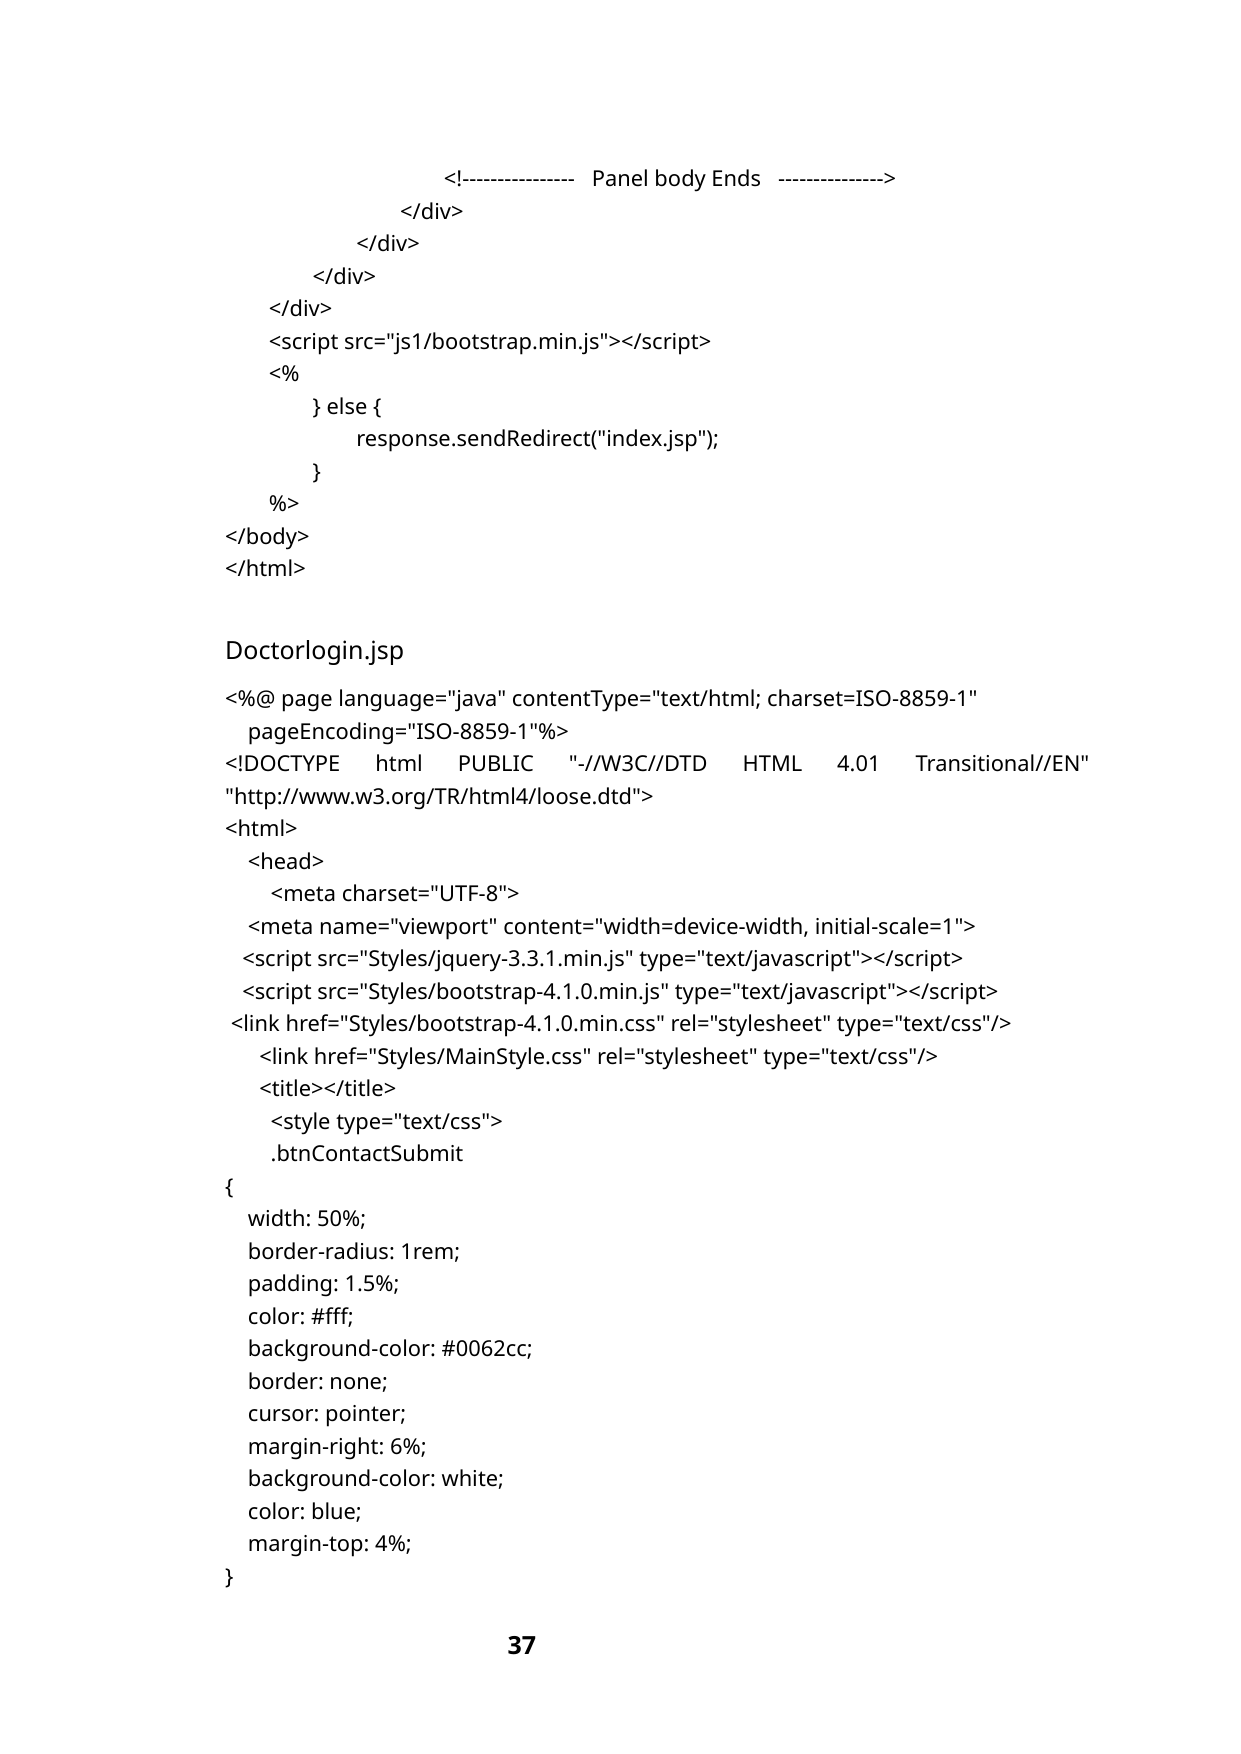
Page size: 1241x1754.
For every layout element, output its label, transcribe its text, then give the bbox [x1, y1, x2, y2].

text } [225, 1559, 1090, 1592]
text </div> [225, 259, 1090, 292]
text margin-right: 6%; [225, 1429, 1090, 1462]
text } else { [225, 389, 1090, 422]
text <!---------------- Panel body Ends ---------------> [225, 162, 1090, 194]
text <!DOCTYPE html PUBLIC "-//W3C//DTD HTML 4.01 Transitional//EN" "http://www.w3.org/TR/html4/loose.dtd"> [225, 747, 1090, 812]
text Doctorlogin.jsp [225, 617, 1090, 682]
text </div> [225, 194, 1090, 227]
text padding: 1.5%; [225, 1267, 1090, 1299]
text pageEncoding="ISO-8859-1"%> [225, 714, 1090, 747]
text </div> [225, 227, 1090, 259]
text <% [225, 357, 1090, 389]
text color: blue; [225, 1494, 1090, 1527]
text response.sendRedirect("index.jsp"); [225, 422, 1090, 454]
text } [225, 454, 1090, 487]
text <script src="Styles/bootstrap-4.1.0.min.js" type="text/javascript"></script> [225, 974, 1090, 1007]
text </body> [225, 519, 1090, 552]
text width: 50%; [225, 1202, 1090, 1234]
text border: none; [225, 1364, 1090, 1397]
text <html> [225, 812, 1090, 844]
text <%@ page language="java" contentType="text/html; charset=ISO-8859-1" [225, 682, 1090, 714]
text background-color: #0062cc; [225, 1332, 1090, 1364]
text <title></title> [225, 1072, 1090, 1104]
text border-radius: 1rem; [225, 1234, 1090, 1267]
text </html> [225, 552, 1090, 584]
text <script src="js1/bootstrap.min.js"></script> [225, 324, 1090, 357]
text <head> [225, 844, 1090, 877]
text <meta name="viewport" content="width=device-width, initial-scale=1"> [225, 909, 1090, 942]
text <style type="text/css"> [225, 1104, 1090, 1137]
text margin-top: 4%; [225, 1527, 1090, 1559]
text </div> [225, 292, 1090, 324]
text cursor: pointer; [225, 1397, 1090, 1429]
text { [225, 1169, 1090, 1202]
text <script src="Styles/jquery-3.3.1.min.js" type="text/javascript"></script> [225, 942, 1090, 974]
text <meta charset="UTF-8"> [225, 877, 1090, 909]
text background-color: white; [225, 1462, 1090, 1494]
text <link href="Styles/bootstrap-4.1.0.min.css" rel="stylesheet" type="text/css"/> [225, 1007, 1090, 1039]
text <link href="Styles/MainStyle.css" rel="stylesheet" type="text/css"/> [225, 1039, 1090, 1072]
text %> [225, 487, 1090, 519]
text .btnContactSubmit [225, 1137, 1090, 1169]
text color: #fff; [225, 1299, 1090, 1332]
